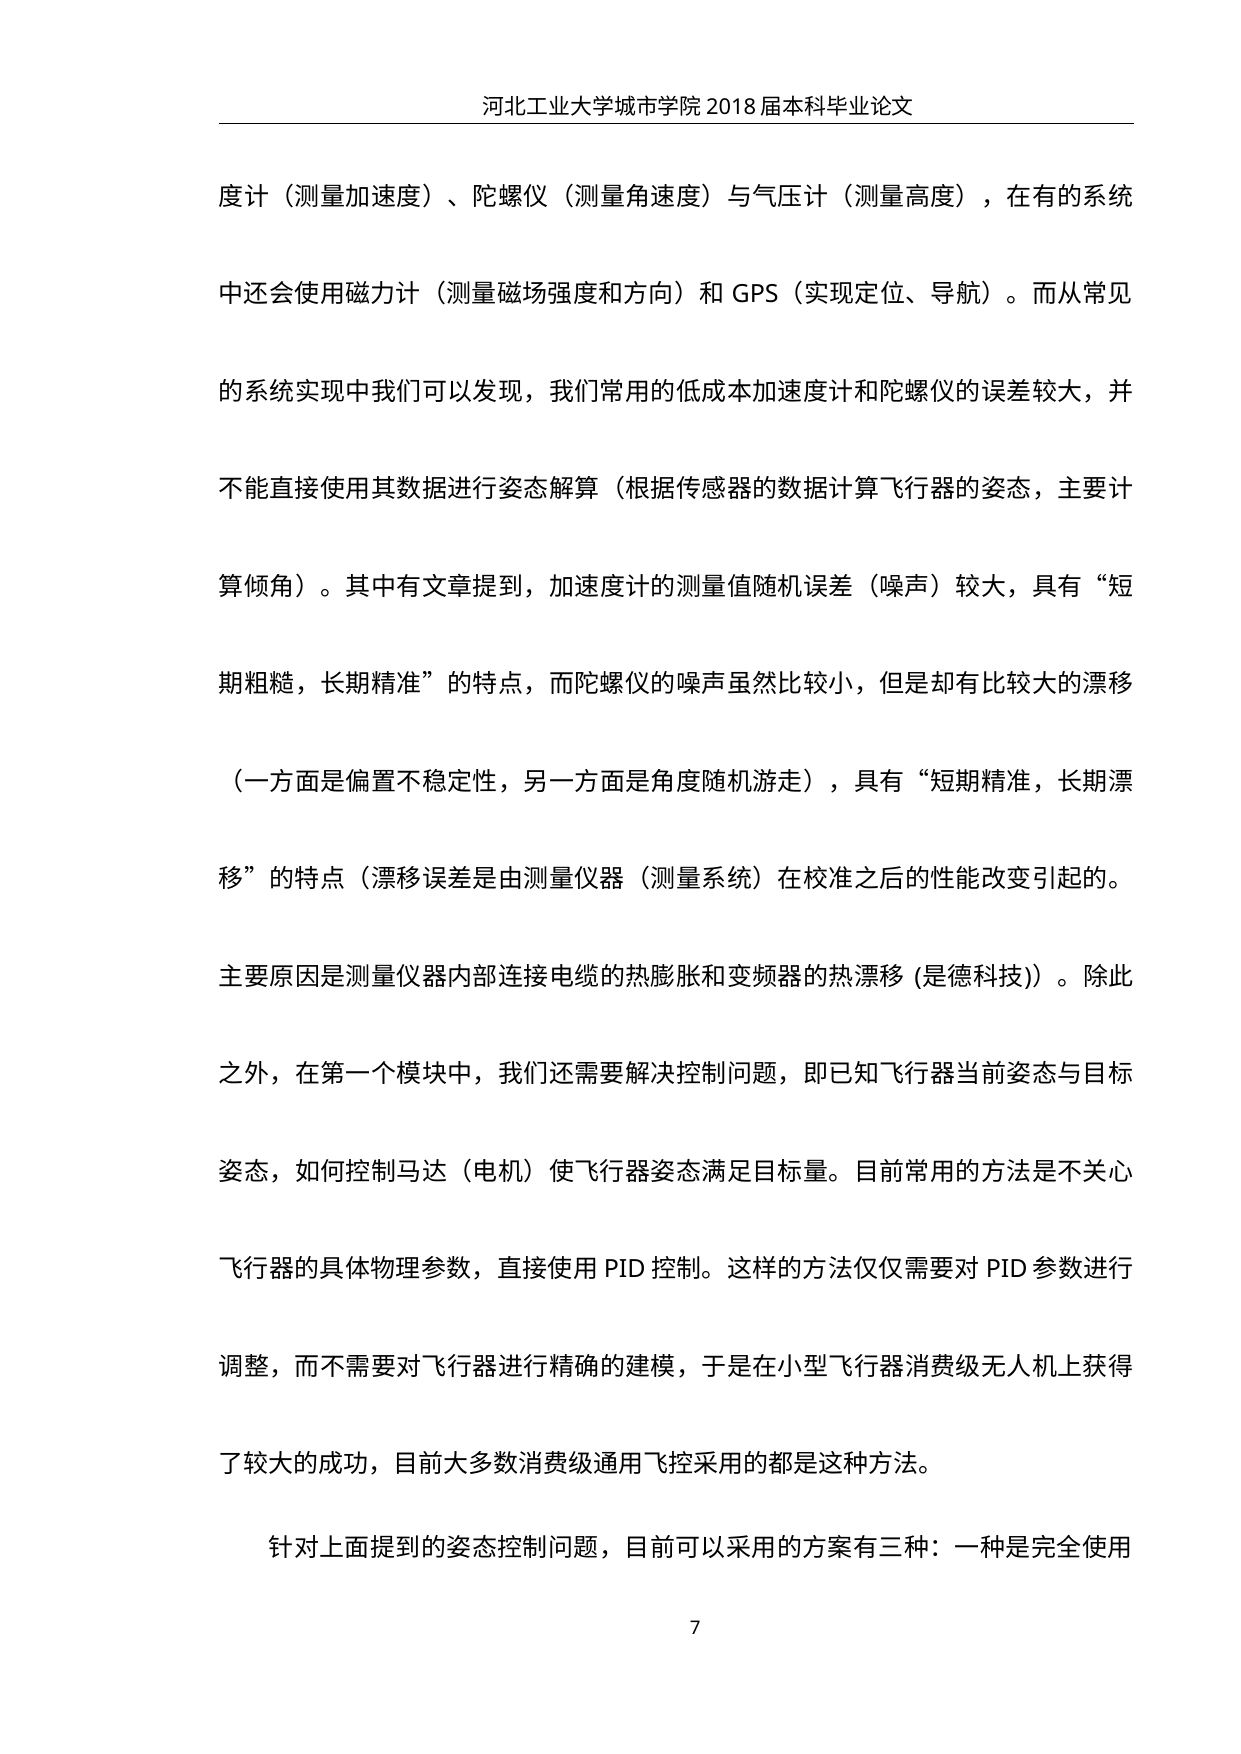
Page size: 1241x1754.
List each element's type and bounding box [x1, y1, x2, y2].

text [218, 1513, 1134, 1578]
text [218, 162, 1134, 1494]
